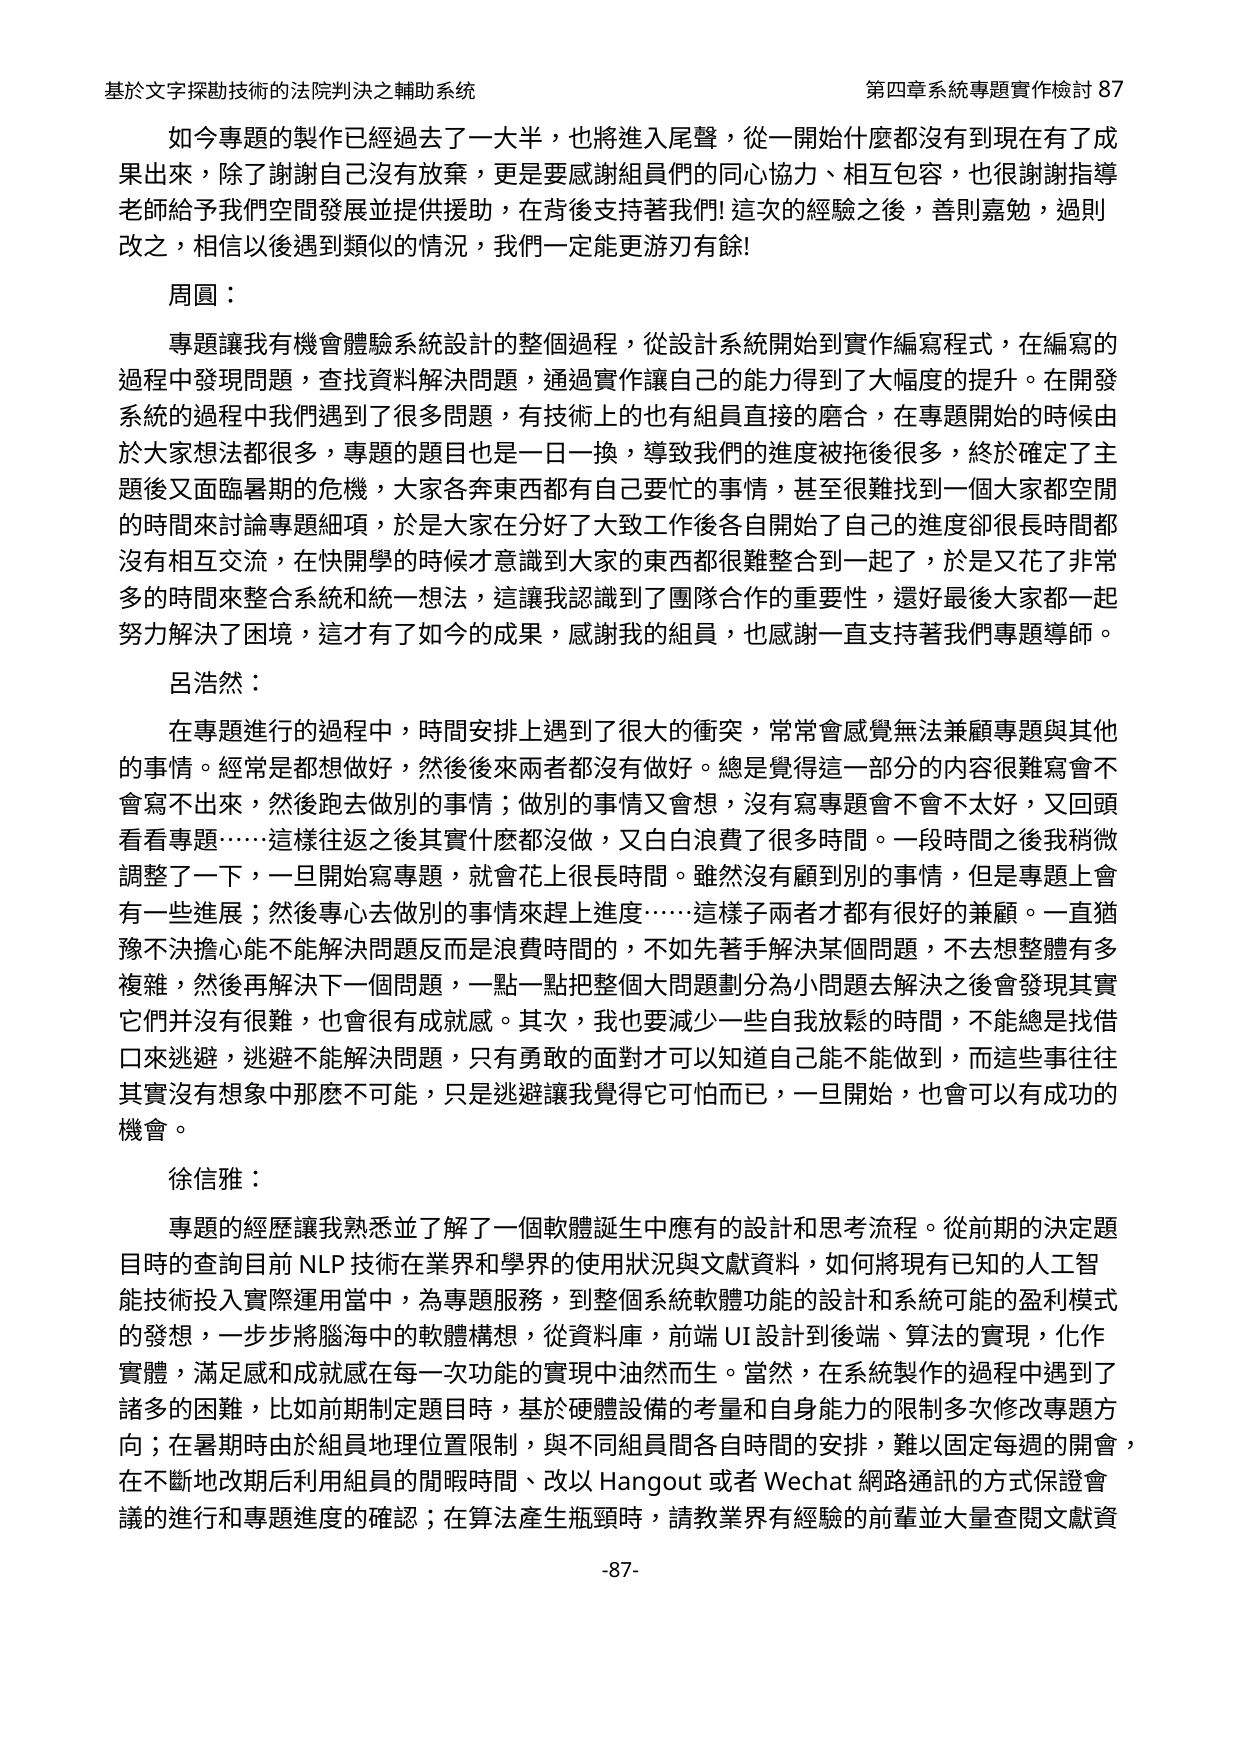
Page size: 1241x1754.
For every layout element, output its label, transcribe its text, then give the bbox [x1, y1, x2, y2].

text 在專題進行的過程中，時間安排上遇到了很大的衝突，常常會感覺無法兼顧專題與其他的事情。經常是都想做好，然後後來兩者都沒有做好。總是覺得這一部分的内容很難寫會不會寫不出來，然後跑去做別的事情；做別的事情又會想，沒有寫專題會不會不太好，又回頭看看專題……這樣往返之後其實什麽都沒做，又白白浪費了很多時間。一段時間之後我稍微調整了一下，一旦開始寫專題，就會花上很長時間。雖然沒有顧到別的事情，但是專題上會有一些進展；然後專心去做別的事情來趕上進度……這樣子兩者才都有很好的兼顧。一直猶豫不決擔心能不能解決問題反而是浪費時間的，不如先著手解決某個問題，不去想整體有多複雜，然後再解決下一個問題，一點一點把整個大問題劃分為小問題去解決之後會發現其實它們并沒有很難，也會很有成就感。其次，我也要減少一些自我放鬆的時間，不能總是找借口來逃避，逃避不能解決問題，只有勇敢的面對才可以知道自己能不能做到，而這些事往往其實沒有想象中那麽不可能，只是逃避讓我覺得它可怕而已，一旦開始，也會可以有成功的機會。 [118, 712, 1122, 1147]
text 徐信雅： [118, 1159, 1122, 1196]
text 呂浩然： [118, 663, 1122, 699]
text 如今專題的製作已經過去了一大半，也將進入尾聲，從一開始什麼都沒有到現在有了成果出來，除了謝謝自己沒有放棄，更是要感謝組員們的同心協力、相互包容，也很謝謝指導老師給予我們空間發展並提供援助，在背後支持著我們! 這次的經驗之後，善則嘉勉，過則改之，相信以後遇到類似的情況，我們一定能更游刃有餘! [118, 118, 1122, 263]
text 專題讓我有機會體驗系統設計的整個過程，從設計系統開始到實作編寫程式，在編寫的過程中發現問題，查找資料解決問題，通過實作讓自己的能力得到了大幅度的提升。在開發系統的過程中我們遇到了很多問題，有技術上的也有組員直接的磨合，在專題開始的時候由於大家想法都很多，專題的題目也是一日一換，導致我們的進度被拖後很多，終於確定了主題後又面臨暑期的危機，大家各奔東西都有自己要忙的事情，甚至很難找到一個大家都空閒的時間來討論專題細項，於是大家在分好了大致工作後各自開始了自己的進度卻很長時間都沒有相互交流，在快開學的時候才意識到大家的東西都很難整合到一起了，於是又花了非常多的時間來整合系統和統一想法，這讓我認識到了團隊合作的重要性，還好最後大家都一起努力解決了困境，這才有了如今的成果，感謝我的組員，也感謝一直支持著我們專題導師。 [118, 324, 1122, 651]
text 周圓： [118, 276, 1122, 312]
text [118, 1208, 1122, 1534]
